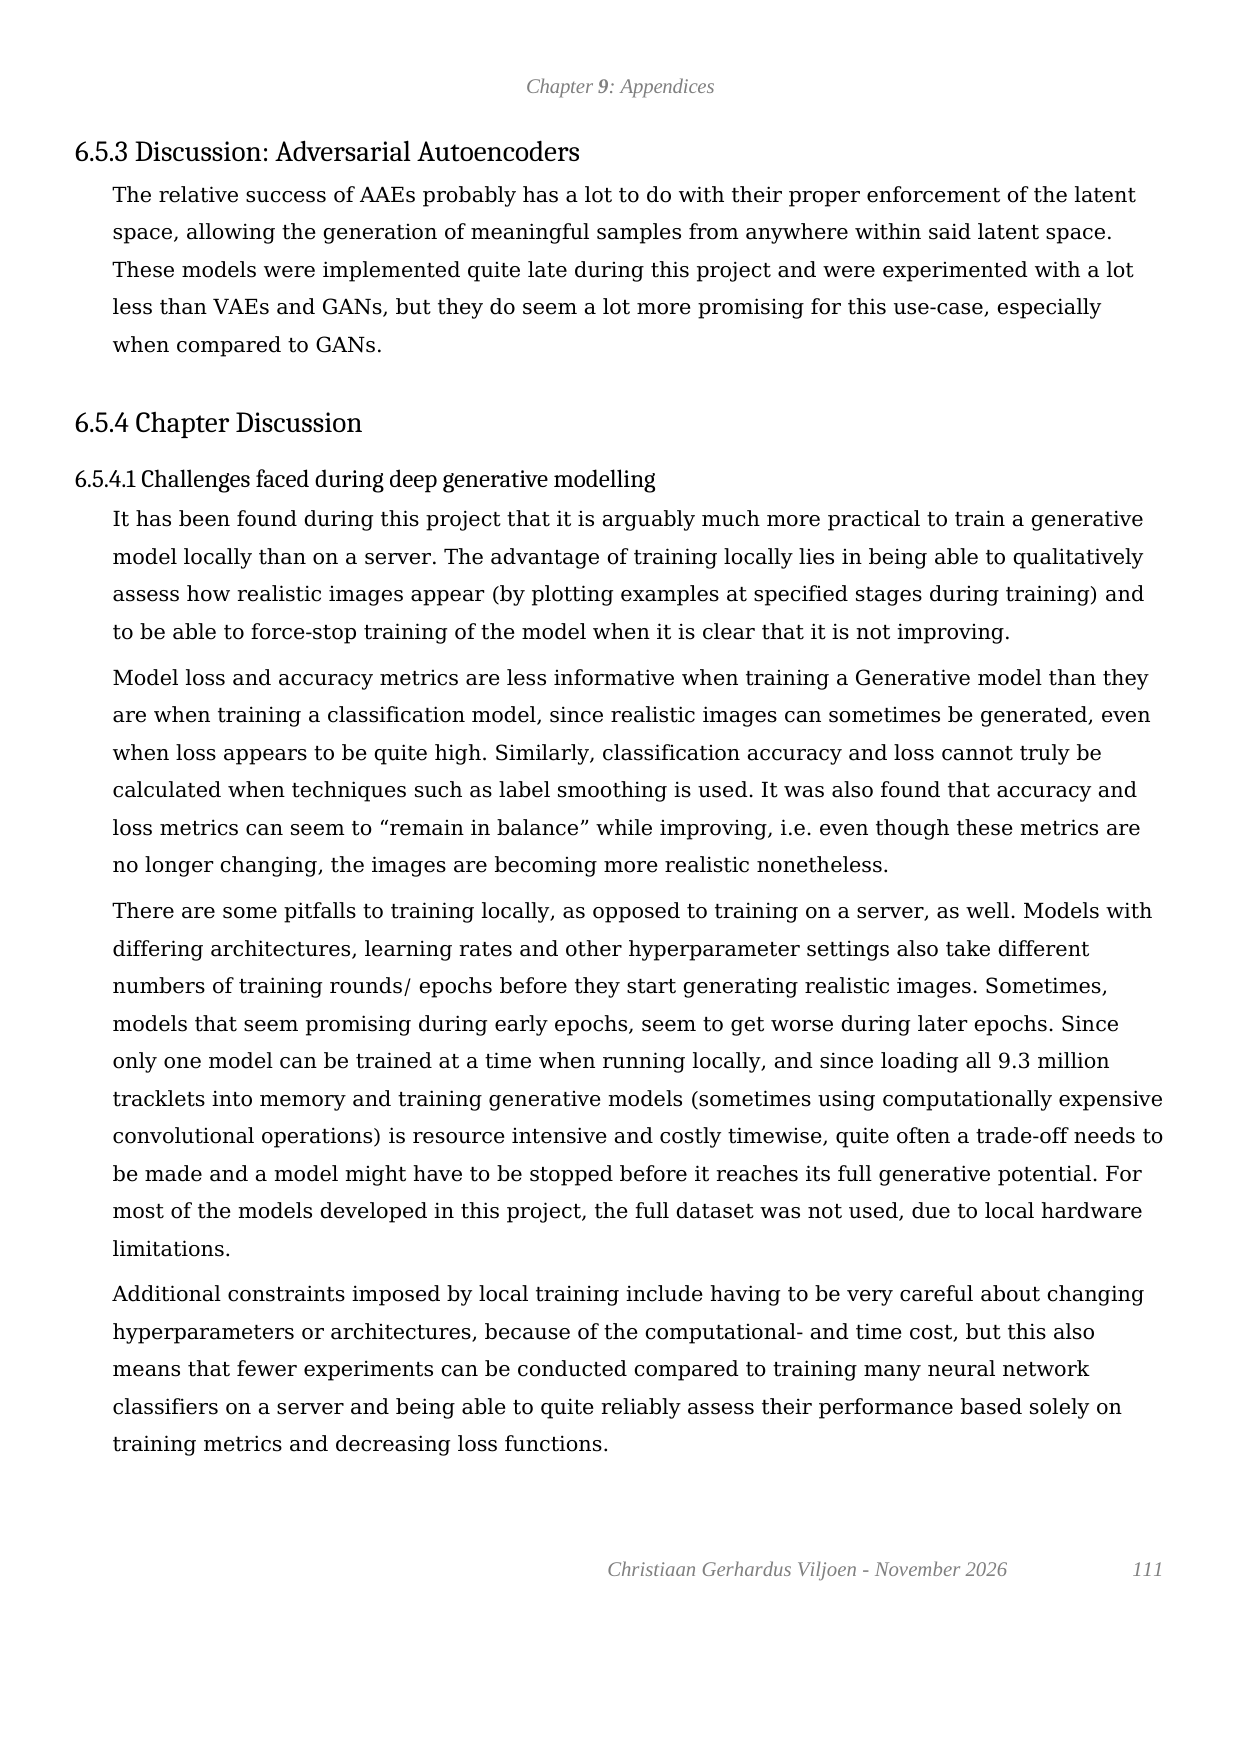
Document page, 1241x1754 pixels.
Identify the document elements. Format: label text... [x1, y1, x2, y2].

text Additional constraints imposed by local training include having to be very careful about changing hyperparameters or architectures, because of the computational- and time cost, but this also means that fewer experiments can be conducted compared to training many neural network classifiers on a server and being able to quite reliably assess their performance based solely on training metrics and decreasing loss functions. [112, 1281, 1165, 1456]
subtitle Discussion: Adversarial Autoencoders [75, 135, 1165, 169]
subtitle Challenges faced during deep generative modelling [75, 465, 1165, 494]
text The relative success of AAEs probably has a lot to do with their proper enforcement of the latent space, allowing the generation of meaningful samples from anywhere within said latent space. These models were implemented quite late during this project and were experimented with a lot less than VAEs and GANs, but they do seem a lot more promising for this use-case, especially when compared to GANs. [112, 181, 1165, 356]
text Model loss and accuracy metrics are less informative when training a Generative model than they are when training a classification model, since realistic images can sometimes be generated, even when loss appears to be quite high. Similarly, classification accuracy and loss cannot truly be calculated when techniques such as label smoothing is used. It was also found that accuracy and loss metrics can seem to “remain in balance” while improving, i.e. even though these metrics are no longer changing, the images are becoming more realistic nonetheless. [112, 664, 1165, 877]
subtitle Chapter Discussion [75, 406, 1165, 440]
text It has been found during this project that it is arguably much more practical to train a generative model locally than on a server. The advantage of training locally lies in being able to qualitatively assess how realistic images appear (by plotting examples at specified stages during training) and to be able to force-stop training of the model when it is clear that it is not improving. [112, 506, 1165, 644]
text There are some pitfalls to training locally, as opposed to training on a server, as well. Models with differing architectures, learning rates and other hyperparameter settings also take different numbers of training rounds/ epochs before they start generating realistic images. Sometimes, models that seem promising during early epochs, seem to get worse during later epochs. Since only one model can be trained at a time when running locally, and since loading all 9.3 million tracklets into memory and training generative models (sometimes using computationally expensive convolutional operations) is resource intensive and costly timewise, quite often a trade-off needs to be made and a model might have to be stopped before it reaches its full generative potential. For most of the models developed in this project, the full dataset was not used, due to local hardware limitations. [112, 898, 1165, 1260]
